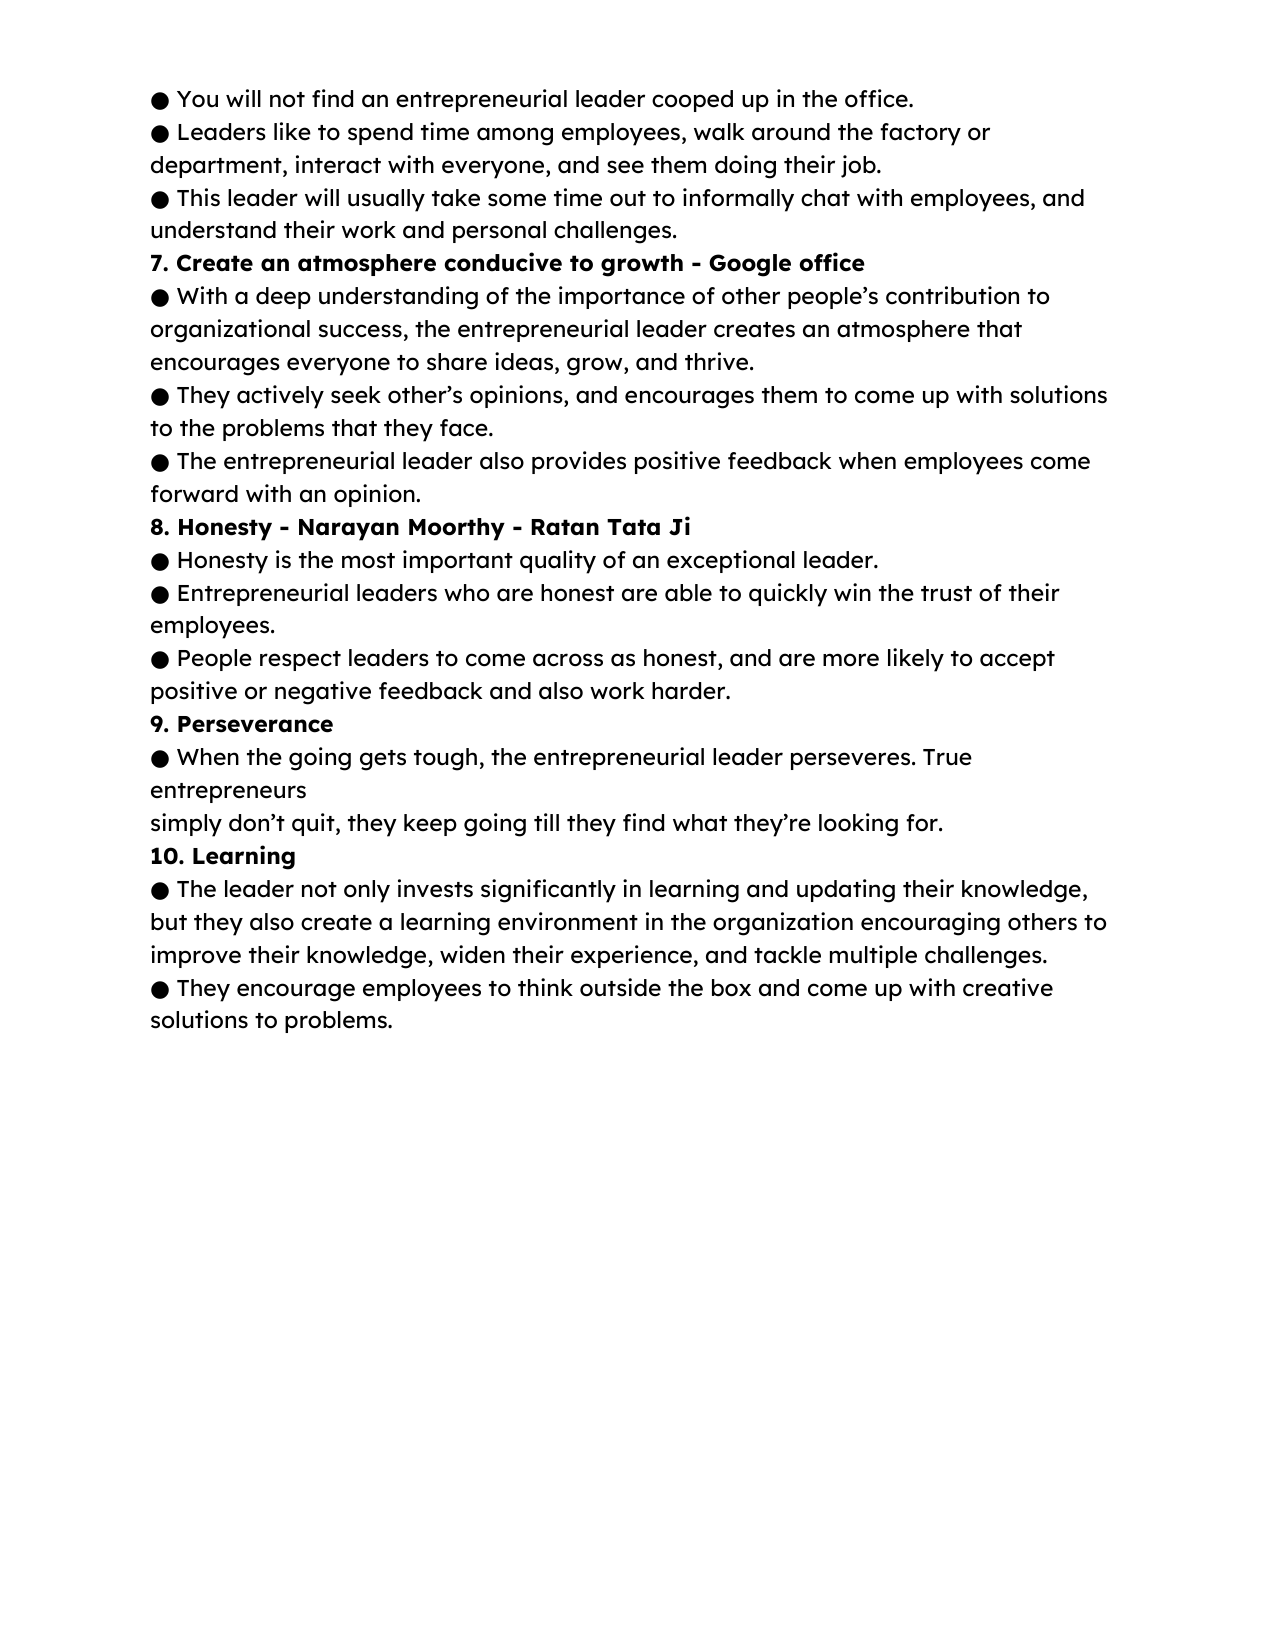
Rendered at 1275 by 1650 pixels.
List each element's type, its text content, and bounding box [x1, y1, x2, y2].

text 9. Perseverance [150, 710, 1125, 738]
text ● The entrepreneurial leader also provides positive feedback when employees come forward with an opinion. [150, 446, 1125, 508]
text employees. [150, 611, 1125, 640]
text ● This leader will usually take some time out to informally chat with employees, and understand their work and personal challenges. [150, 183, 1125, 245]
text ● Honesty is the most important quality of an exceptional leader. [150, 545, 1125, 574]
text 7. Create an atmosphere conducive to growth - Google office [150, 249, 1125, 278]
text ● The leader not only invests significantly in learning and updating their knowledge, but they also create a learning environment in the organization encouraging others to improve their knowledge, widen their experience, and tackle multiple challenges. [150, 874, 1125, 969]
text ● With a deep understanding of the importance of other people’s contribution to organizational success, the entrepreneurial leader creates an atmosphere that encourages everyone to share ideas, grow, and thrive. [150, 282, 1125, 376]
text simply don’t quit, they keep going till they find what they’re looking for. [150, 808, 1125, 837]
text ● Entrepreneurial leaders who are honest are able to quickly win the trust of their [150, 578, 1125, 607]
text 8. Honesty - Narayan Moorthy - Ratan Tata Ji [150, 512, 1125, 541]
text ● You will not find an entrepreneurial leader cooped up in the office. [150, 84, 1125, 113]
text ● They actively seek other’s opinions, and encourages them to come up with solutions to the problems that they face. [150, 381, 1125, 442]
text ● They encourage employees to think outside the box and come up with creative solutions to problems. [150, 973, 1125, 1035]
text 10. Learning [150, 841, 1125, 870]
text ● Leaders like to spend time among employees, walk around the factory or department, interact with everyone, and see them doing their job. [150, 117, 1125, 179]
text ● When the going gets tough, the entrepreneurial leader perseveres. True entrepreneurs [150, 743, 1125, 804]
text ● People respect leaders to come across as honest, and are more likely to accept positive or negative feedback and also work harder. [150, 644, 1125, 706]
